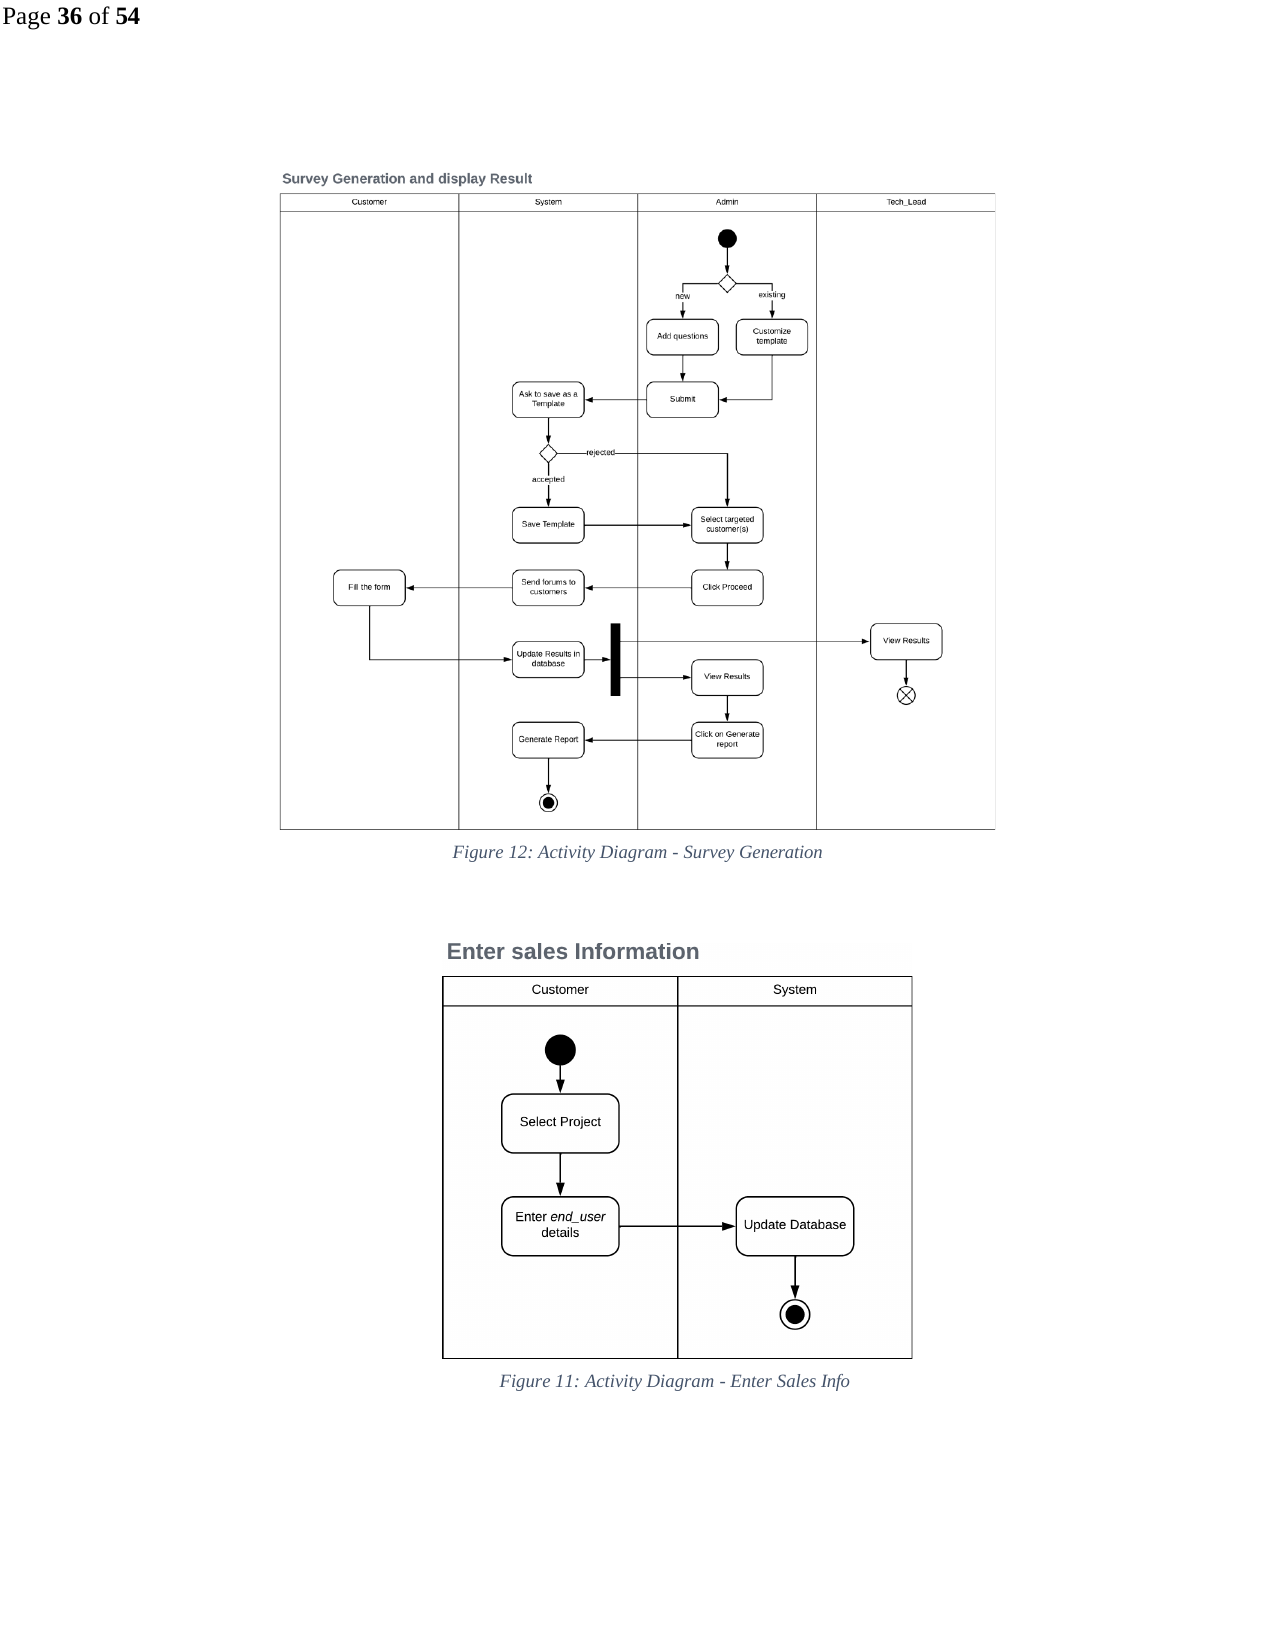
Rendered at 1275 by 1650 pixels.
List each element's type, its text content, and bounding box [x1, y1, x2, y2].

picture [442, 943, 913, 1359]
picture [279, 172, 996, 830]
text Figure 12: Activity Diagram - Survey Generation [184, 841, 1092, 863]
